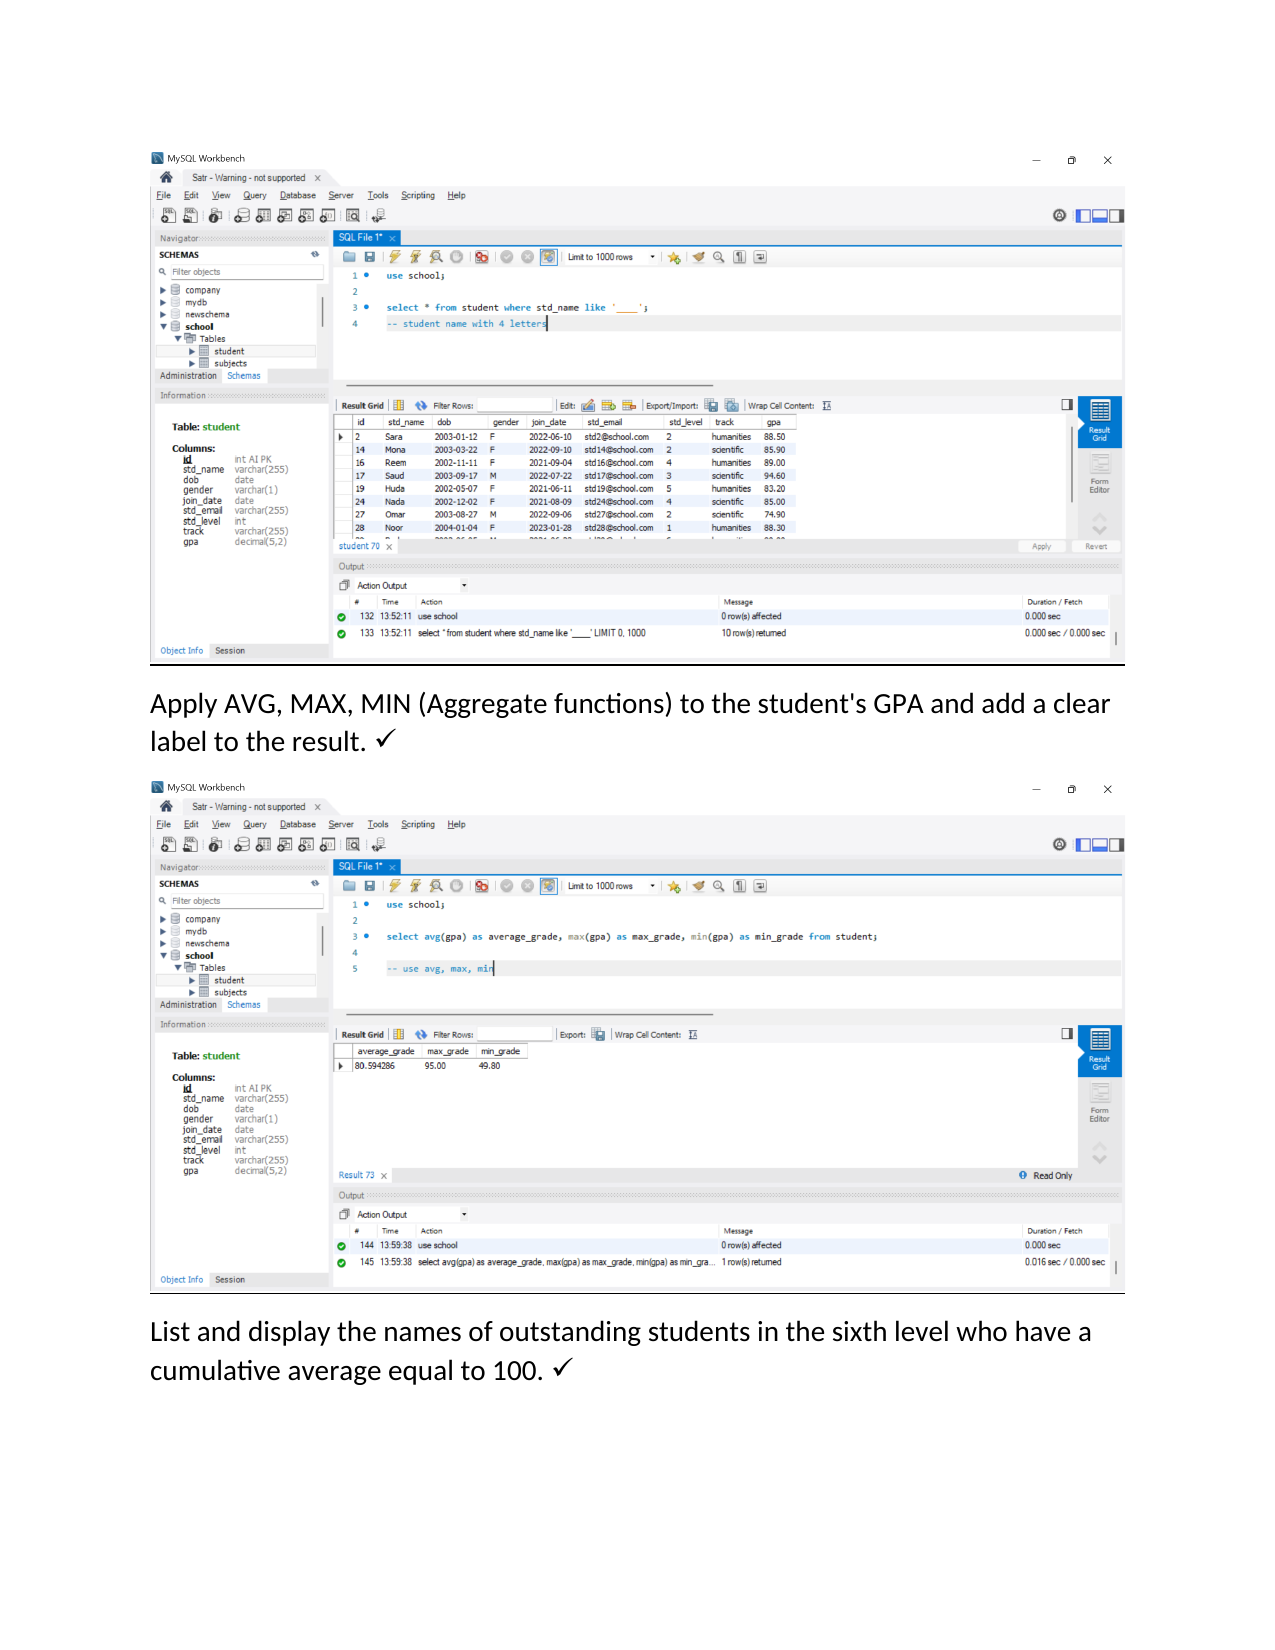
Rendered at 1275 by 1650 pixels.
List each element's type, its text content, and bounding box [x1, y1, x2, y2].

picture [150, 778, 1125, 1291]
text Apply AVG, MAX, MIN (Aggregate functions) to the student's GPA and add a clear label to the result. [150, 685, 1125, 759]
text List and display the names of outstanding students in the sixth level who have a cumulative average equal to 100. [150, 1313, 1125, 1388]
picture [150, 150, 1125, 662]
